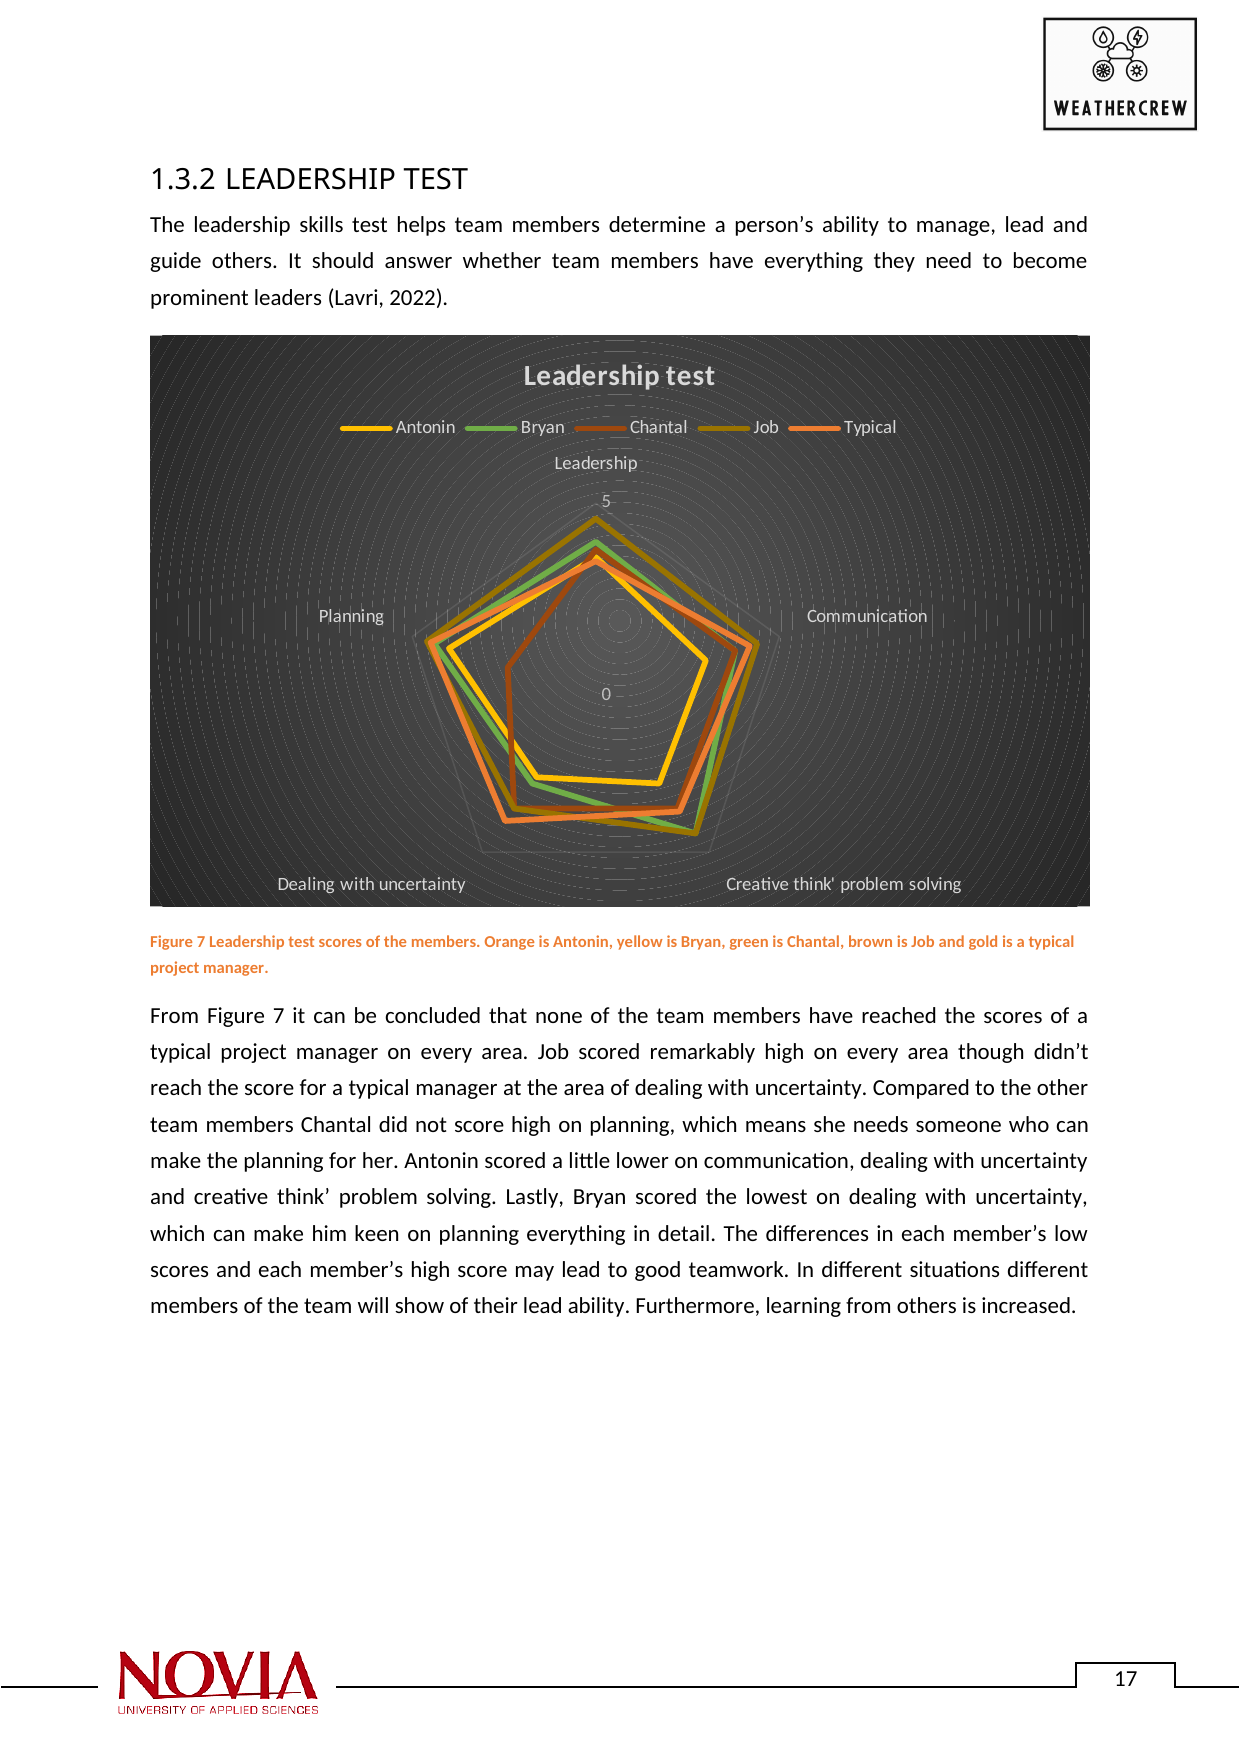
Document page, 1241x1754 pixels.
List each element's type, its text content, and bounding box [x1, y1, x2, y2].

picture [98, 1638, 336, 1724]
picture [1041, 16, 1199, 132]
subtitle Leadership test [150, 158, 1090, 198]
text The leadership skills test helps team members determine a person’s ability to manage, lead and guide others. It should answer whether team members have everything they need to become prominent leaders . [150, 210, 1090, 311]
